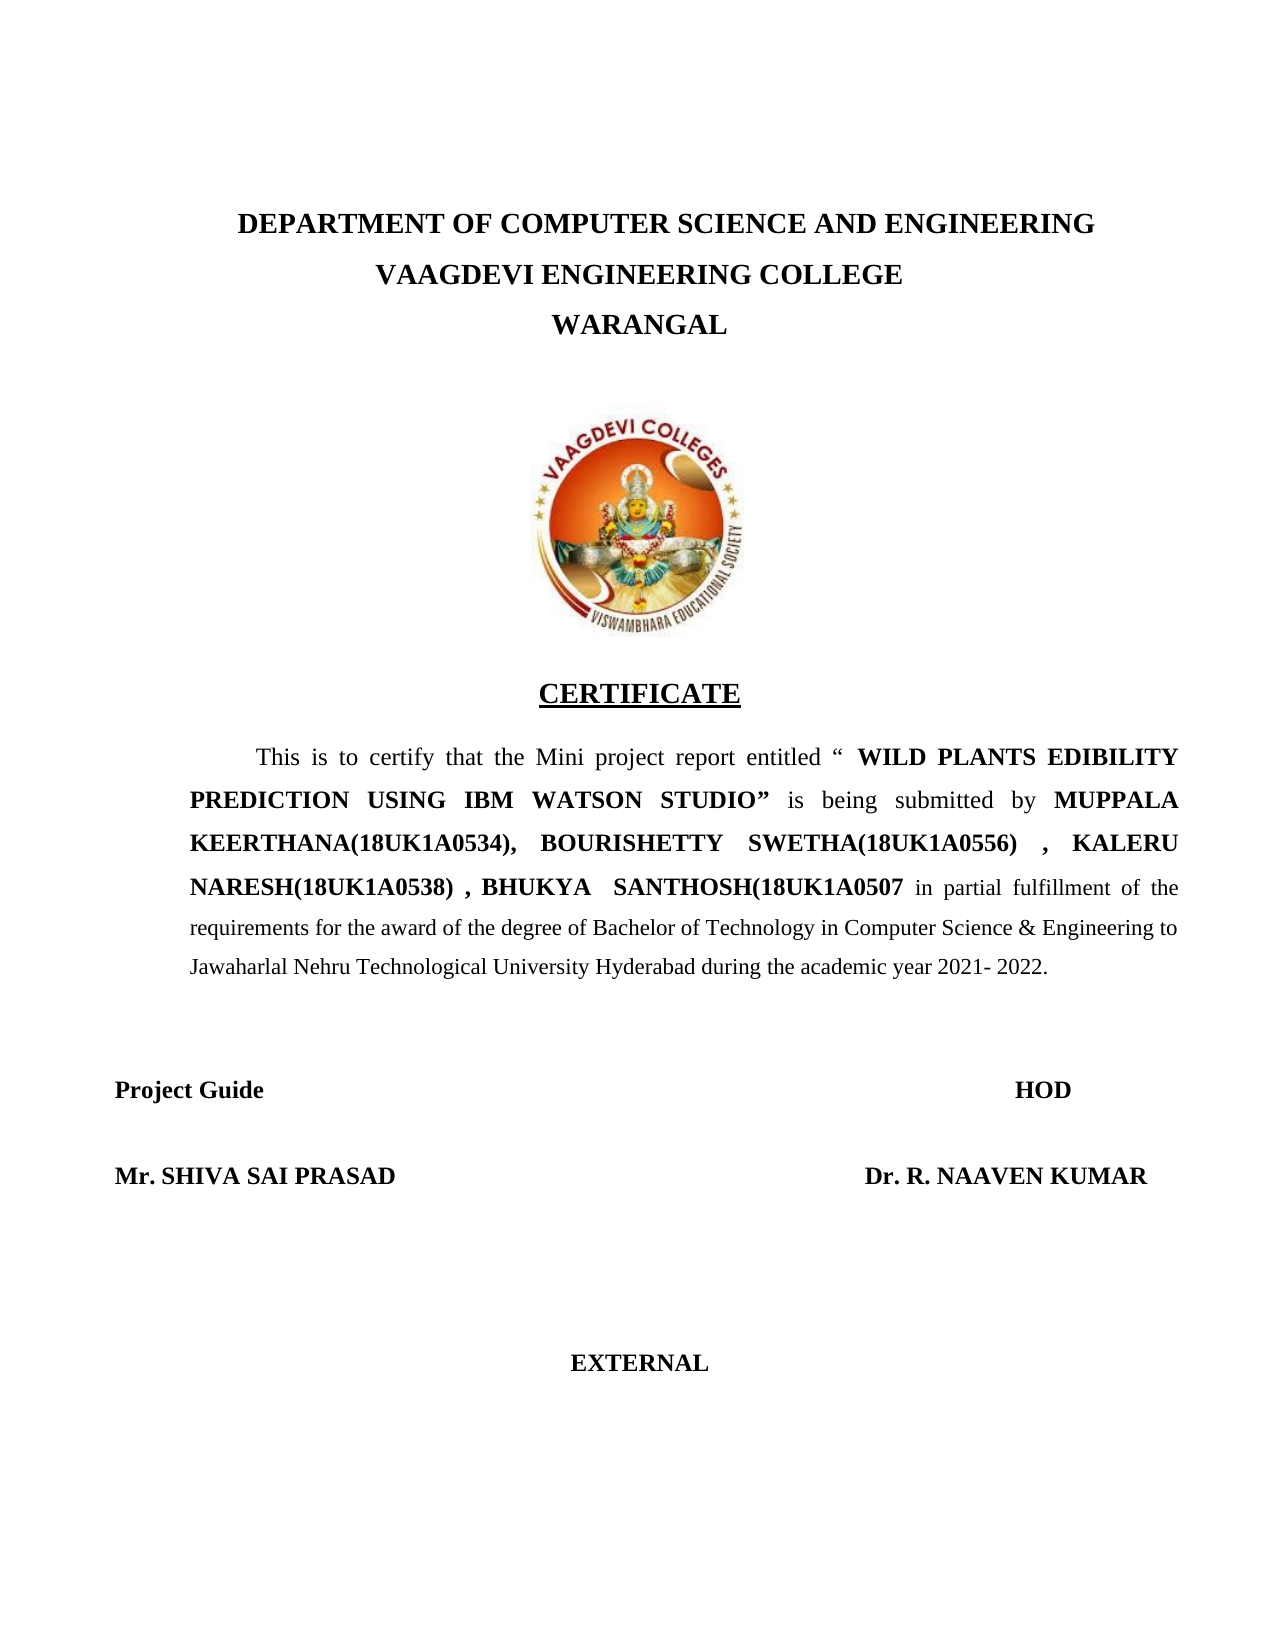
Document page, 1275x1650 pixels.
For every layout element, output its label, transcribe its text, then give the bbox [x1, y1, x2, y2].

text CERTIFICATE [538, 676, 1179, 709]
text EXTERNAL [153, 1348, 1126, 1377]
picture [530, 405, 745, 638]
subtitle Project Guide HOD [114, 1075, 1179, 1103]
subtitle DEPARTMENT OF COMPUTER SCIENCE AND ENGINEERING VAAGDEVI ENGINEERING COLLEGE [237, 207, 1098, 291]
text This is to certify that the Mini project report entitled “ WILD PLANTS EDIBILITY PREDICTION USING IBM WATSON STUDIO” is being submitted by MUPPALA KEERTHANA(18UK1A0534), BOURISHETTY SWETHA(18UK1A0556) , KALERU NARESH(18UK1A0538) , BHUKYA SANTHOSH(18UK1A0507 in partial fulfillment of the requirements for the award of the degree of Bachelor of Technology in Computer Science & Engineering to Jawaharlal Nehru Technological University Hyderabad during the academic year 2021- 2022. [189, 742, 1179, 979]
text Mr. SHIVA SAI PRASAD Dr. R. NAAVEN KUMAR [114, 1161, 1179, 1190]
text WARANGAL [551, 307, 1179, 341]
